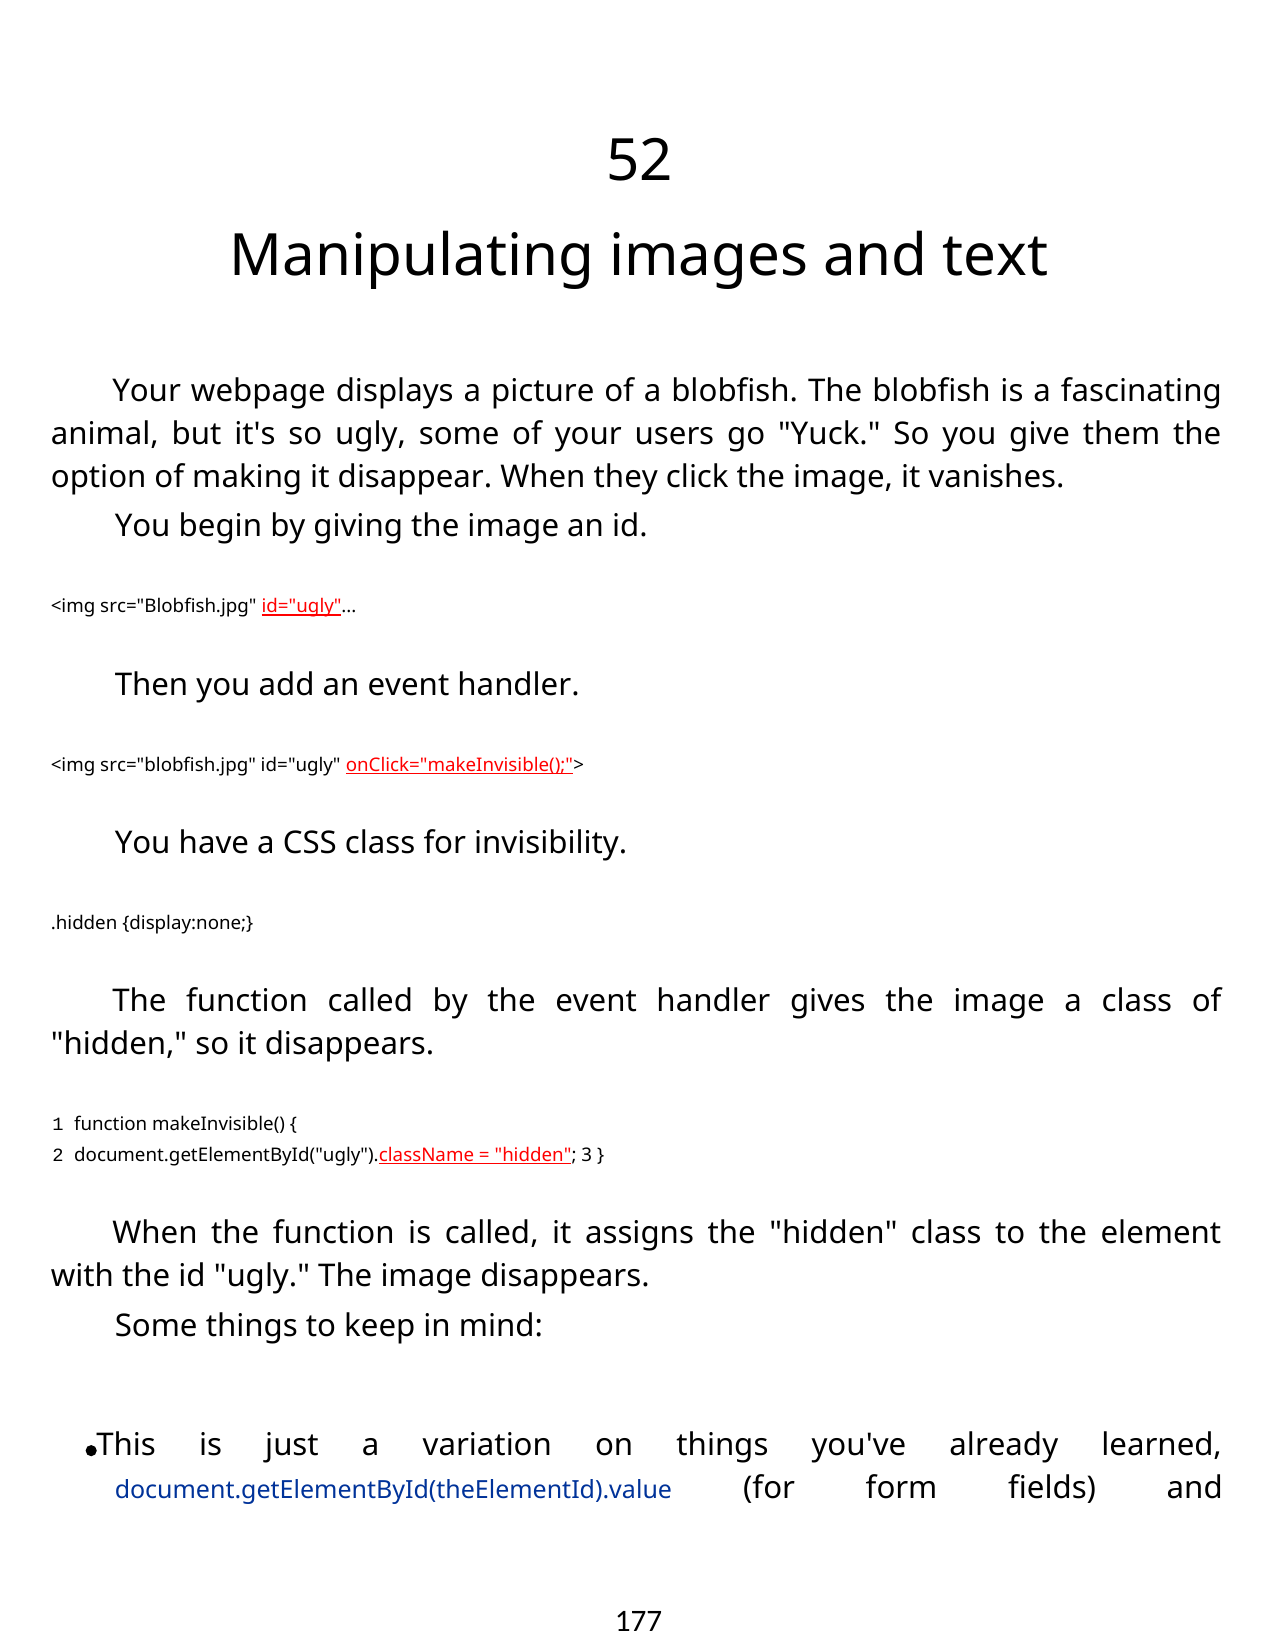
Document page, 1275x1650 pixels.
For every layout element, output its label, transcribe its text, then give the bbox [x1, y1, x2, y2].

text You begin by giving the image an id. [114, 503, 1223, 546]
list function makeInvisible() { [52, 1111, 687, 1136]
text You have a CSS class for invisibility. [114, 820, 1223, 863]
text <img src="blobfish.jpg" id="ugly" onClick="makeInvisible();"> [51, 751, 1225, 776]
text Some things to keep in mind: [114, 1303, 1223, 1345]
list document.getElementById("ugly").className = "hidden"; 3 } [52, 1141, 687, 1167]
text Then you add an event handler. [114, 662, 1223, 704]
text .hidden {display:none;} [51, 909, 1225, 935]
text When the function is called, it assigns the "hidden" class to the element with the id "ugly." The image disappears. [51, 1210, 1223, 1296]
text Your webpage displays a picture of a blobfish. The blobfish is a fascinating animal, but it's so ugly, some of your users go "Yuck." So you give them the option of making it disappear. When they click the image, it vanishes. [51, 368, 1223, 497]
text <img src="Blobfish.jpg" id="ugly"... [51, 593, 1225, 618]
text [86, 1422, 1223, 1508]
text 52 [52, 118, 1226, 198]
text The function called by the event handler gives the image a class of "hidden," so it disappears. [51, 978, 1223, 1064]
text Manipulating images and text [52, 213, 1226, 292]
